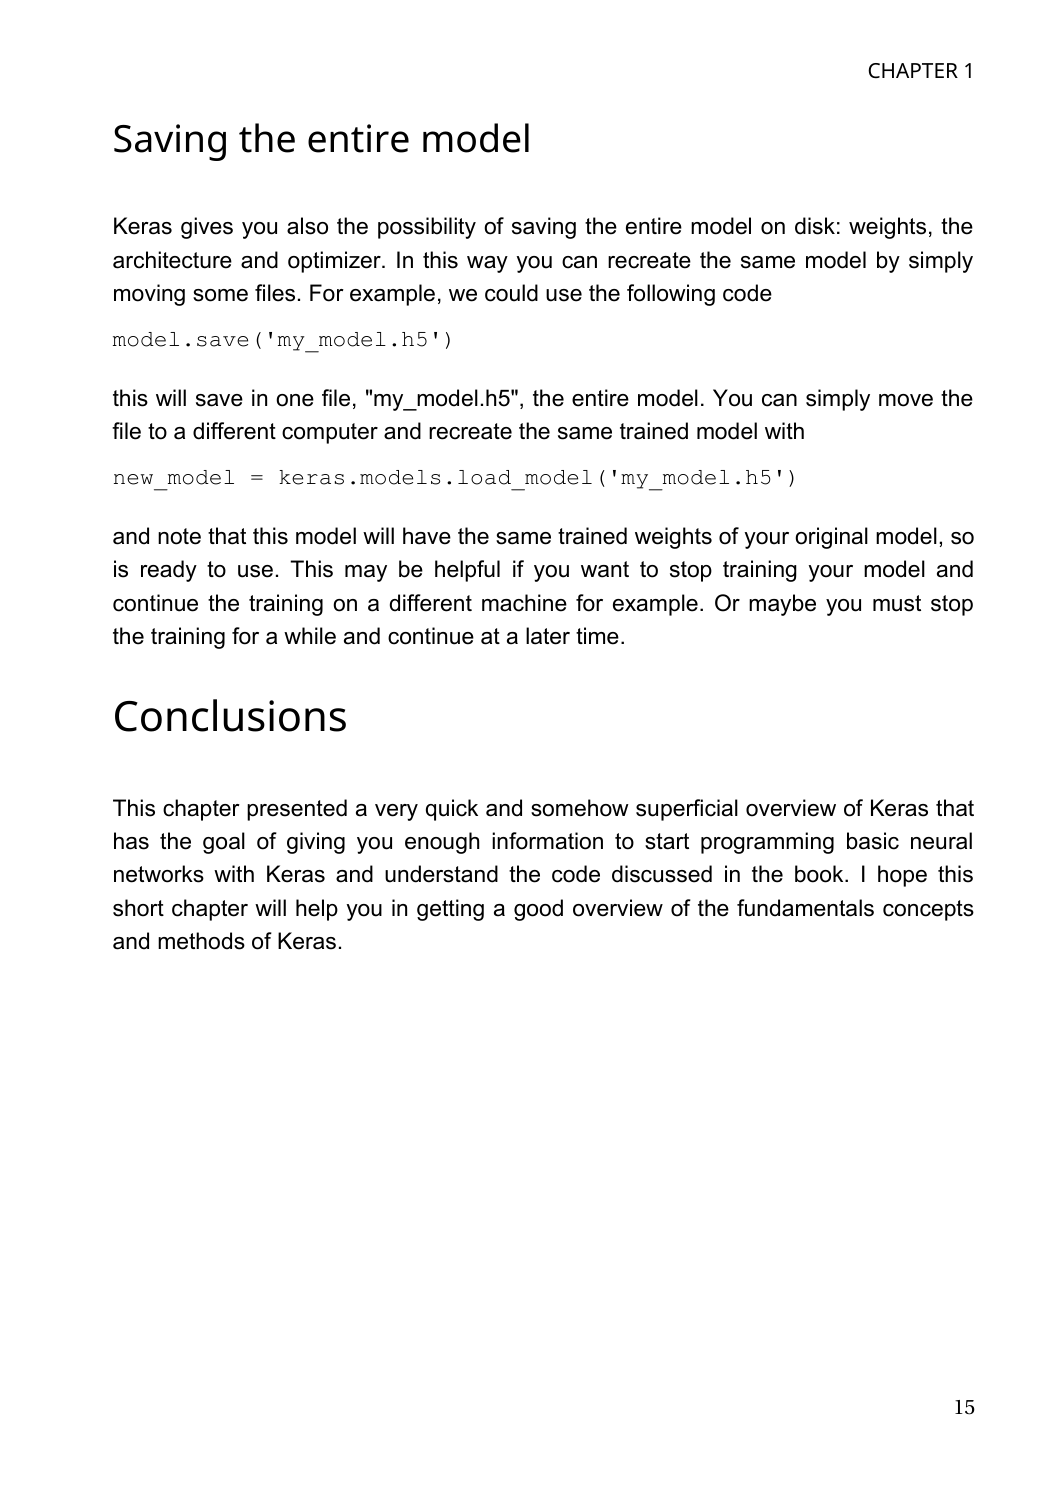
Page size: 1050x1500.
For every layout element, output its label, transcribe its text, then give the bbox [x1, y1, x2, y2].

text Keras gives you also the possibility of saving the entire model on disk: weights, the architecture and optimizer. In this way you can recreate the same model by simply moving some files. For example, we could use the following code [112, 207, 975, 307]
subtitle Conclusions [112, 687, 975, 744]
text This chapter presented a very quick and somehow superficial overview of Keras that has the goal of giving you enough information to start programming basic neural networks with Keras and understand the code discussed in the book. I hope this short chapter will help you in getting a good overview of the fundamentals concepts and methods of Keras. [112, 788, 975, 954]
text this will save in one file, "my_model.h5", the entire model. You can simply move the file to a different computer and recreate the same trained model with [112, 378, 975, 445]
subtitle Saving the entire model [112, 112, 975, 163]
text new_model = keras.models.load_model('my_model.h5') [112, 466, 975, 491]
text model.save('my_model.h5') [112, 327, 975, 353]
text and note that this model will have the same trained weights of your original model, so is ready to use. This may be helpful if you want to stop training your model and continue the training on a different machine for example. Or maybe you must stop the training for a while and continue at a later time. [112, 516, 975, 649]
